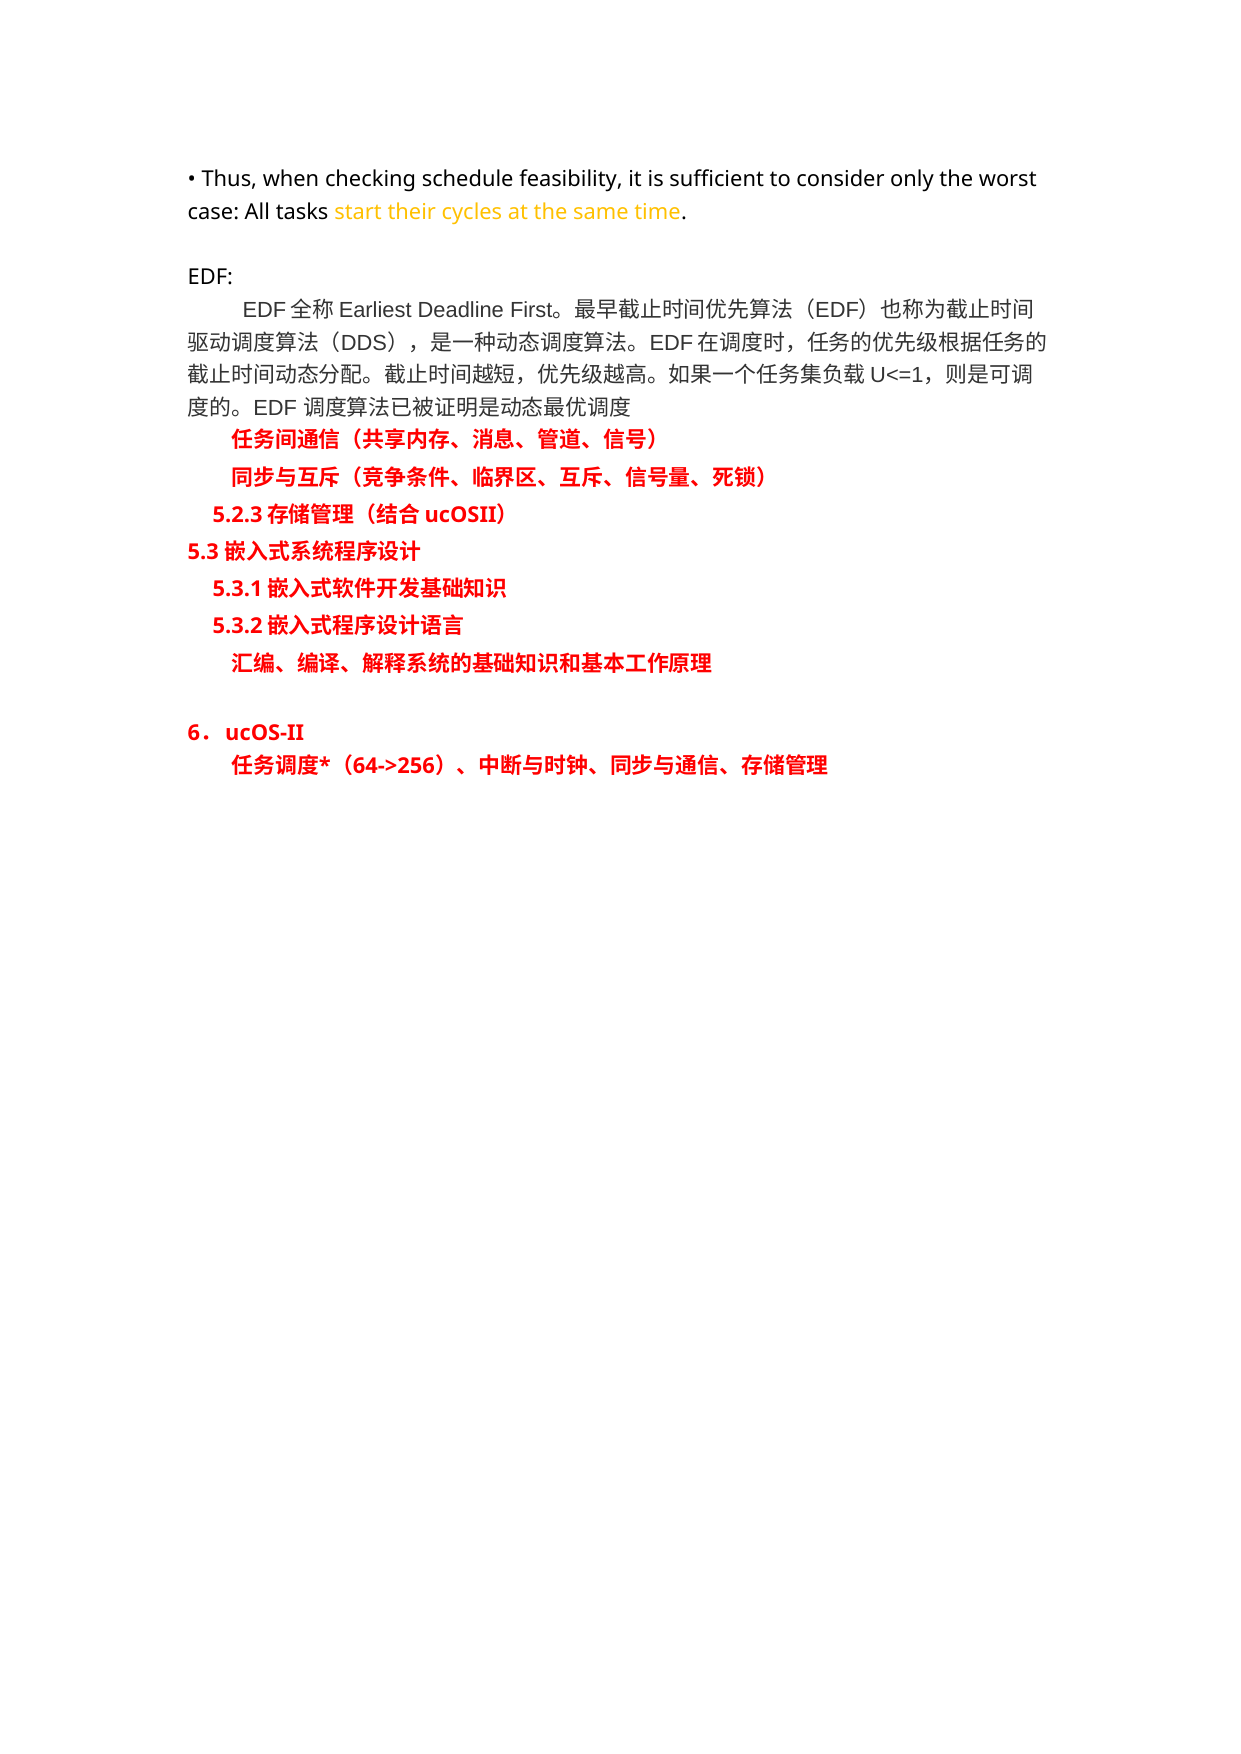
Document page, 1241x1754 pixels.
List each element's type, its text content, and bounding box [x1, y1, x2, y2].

text EDF全称Earliest Deadline First。最早截止时间优先算法（EDF）也称为截止时间驱动调度算法（DDS），是一种动态调度算法。EDF在调度时，任务的优先级根据任务的截止时间动态分配。截止时间越短，优先级越高。如果一个任务集负载U<=1，则是可调度的。EDF 调度算法已被证明是动态最优调度 [187, 292, 1053, 422]
list ucOS-II [187, 715, 1053, 747]
text 5.3.1嵌入式软件开发基础知识 [212, 571, 1053, 603]
text 5.3.2嵌入式程序设计语言 [212, 608, 1053, 640]
text 任务调度*（64->256）、中断与时钟、同步与通信、存储管理 [187, 747, 1053, 780]
text 5.3 嵌入式系统程序设计 [187, 533, 1053, 566]
text 汇编、编译、解释系统的基础知识和基本工作原理 [231, 645, 1053, 678]
text 5.2.3存储管理（结合ucOSII） [212, 496, 1053, 529]
text 同步与互斥（竞争条件、临界区、互斥、信号量、死锁） [231, 459, 1053, 492]
text • Thus, when checking schedule feasibility, it is sufficient to consider only the worst case: All tasks start their cycles at the same time. [187, 162, 1053, 227]
text EDF: [187, 259, 1053, 292]
text 任务间通信（共享内存、消息、管道、信号） [231, 422, 1053, 454]
